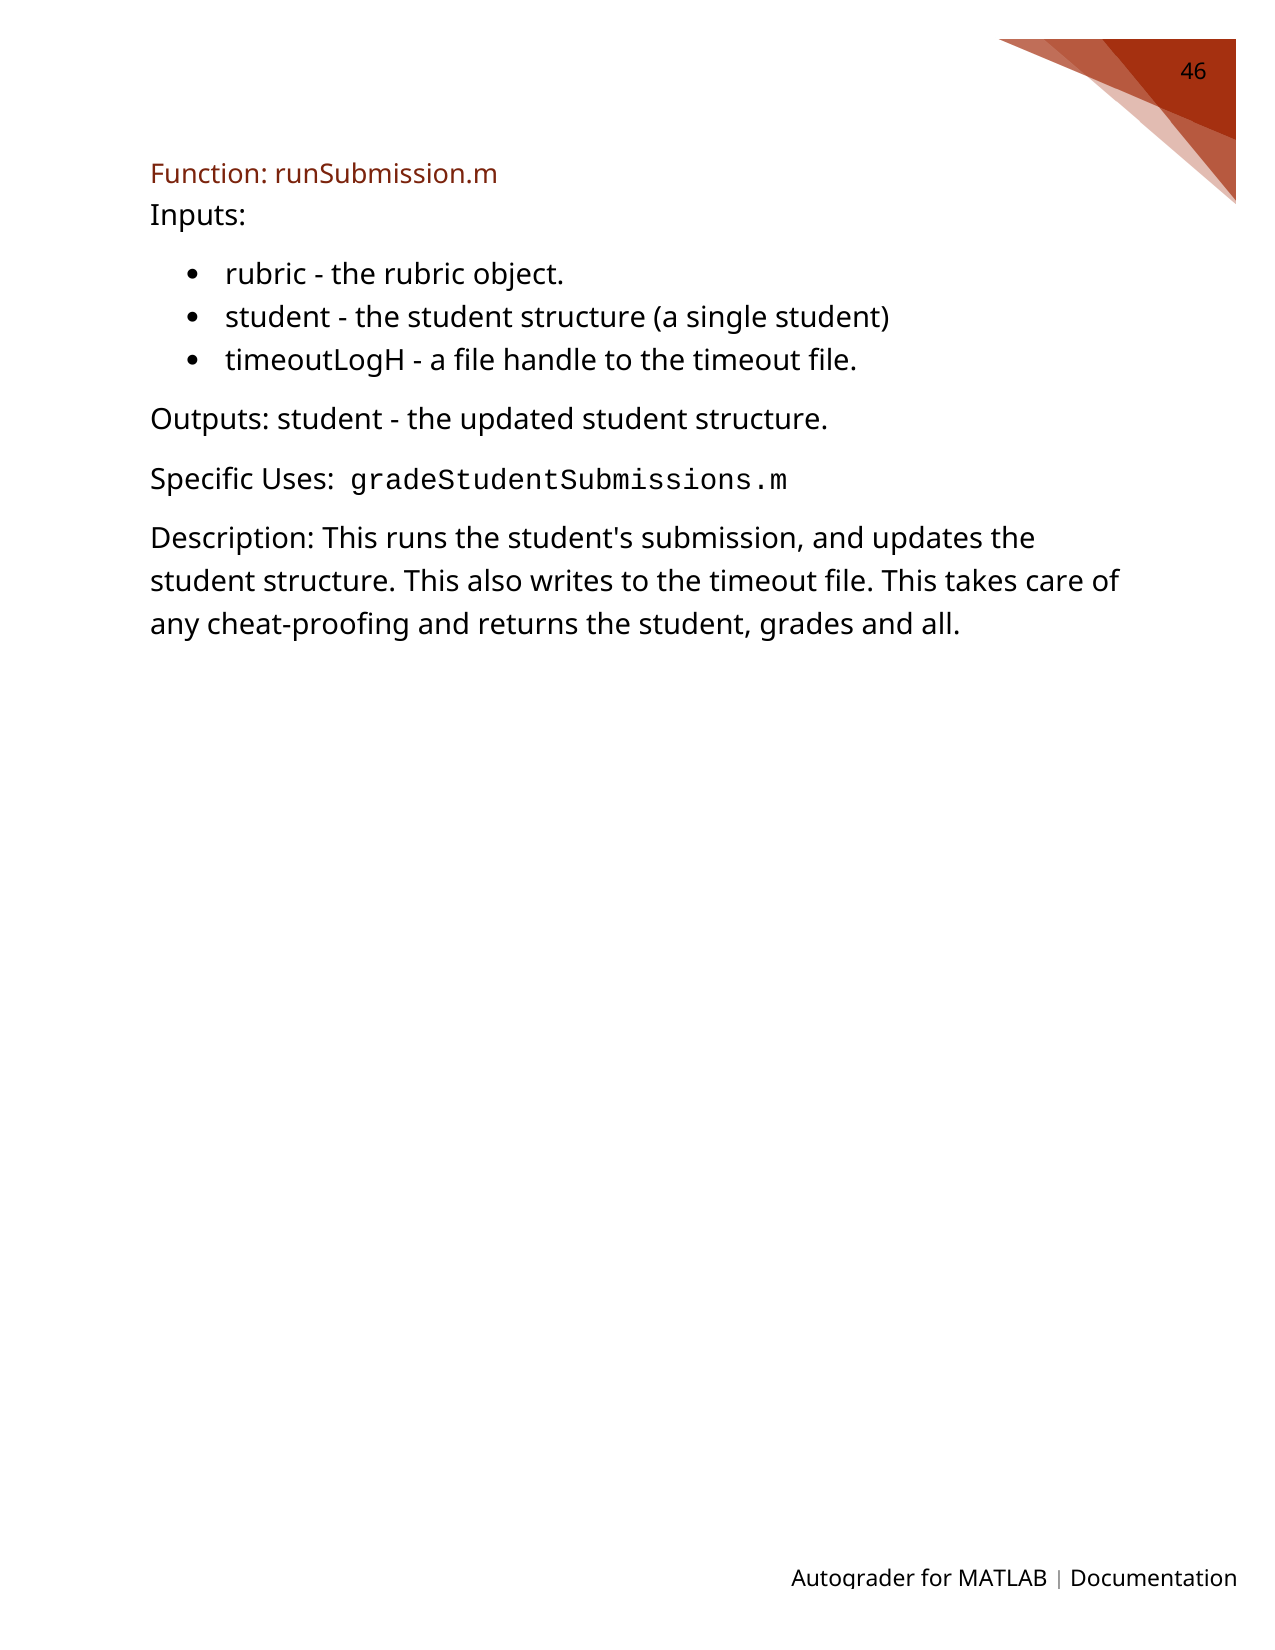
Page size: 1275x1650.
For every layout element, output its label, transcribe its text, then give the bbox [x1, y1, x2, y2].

text Specific Uses: gradeStudentSubmissions.m [150, 458, 1125, 498]
list student - the student structure (a single student) [187, 296, 1125, 336]
list timeoutLogH - a file handle to the timeout file. [187, 339, 1125, 379]
text Outputs: student - the updated student structure. [150, 398, 1125, 438]
text Inputs: [150, 194, 1125, 234]
list rubric - the rubric object. [187, 253, 1125, 293]
picture [997, 39, 1236, 205]
subtitle Function: runSubmission.m [150, 154, 1125, 191]
text Description: This runs the student's submission, and updates the student structure. This also writes to the timeout file. This takes care of any cheat-proofing and returns the student, grades and all. [150, 518, 1125, 643]
